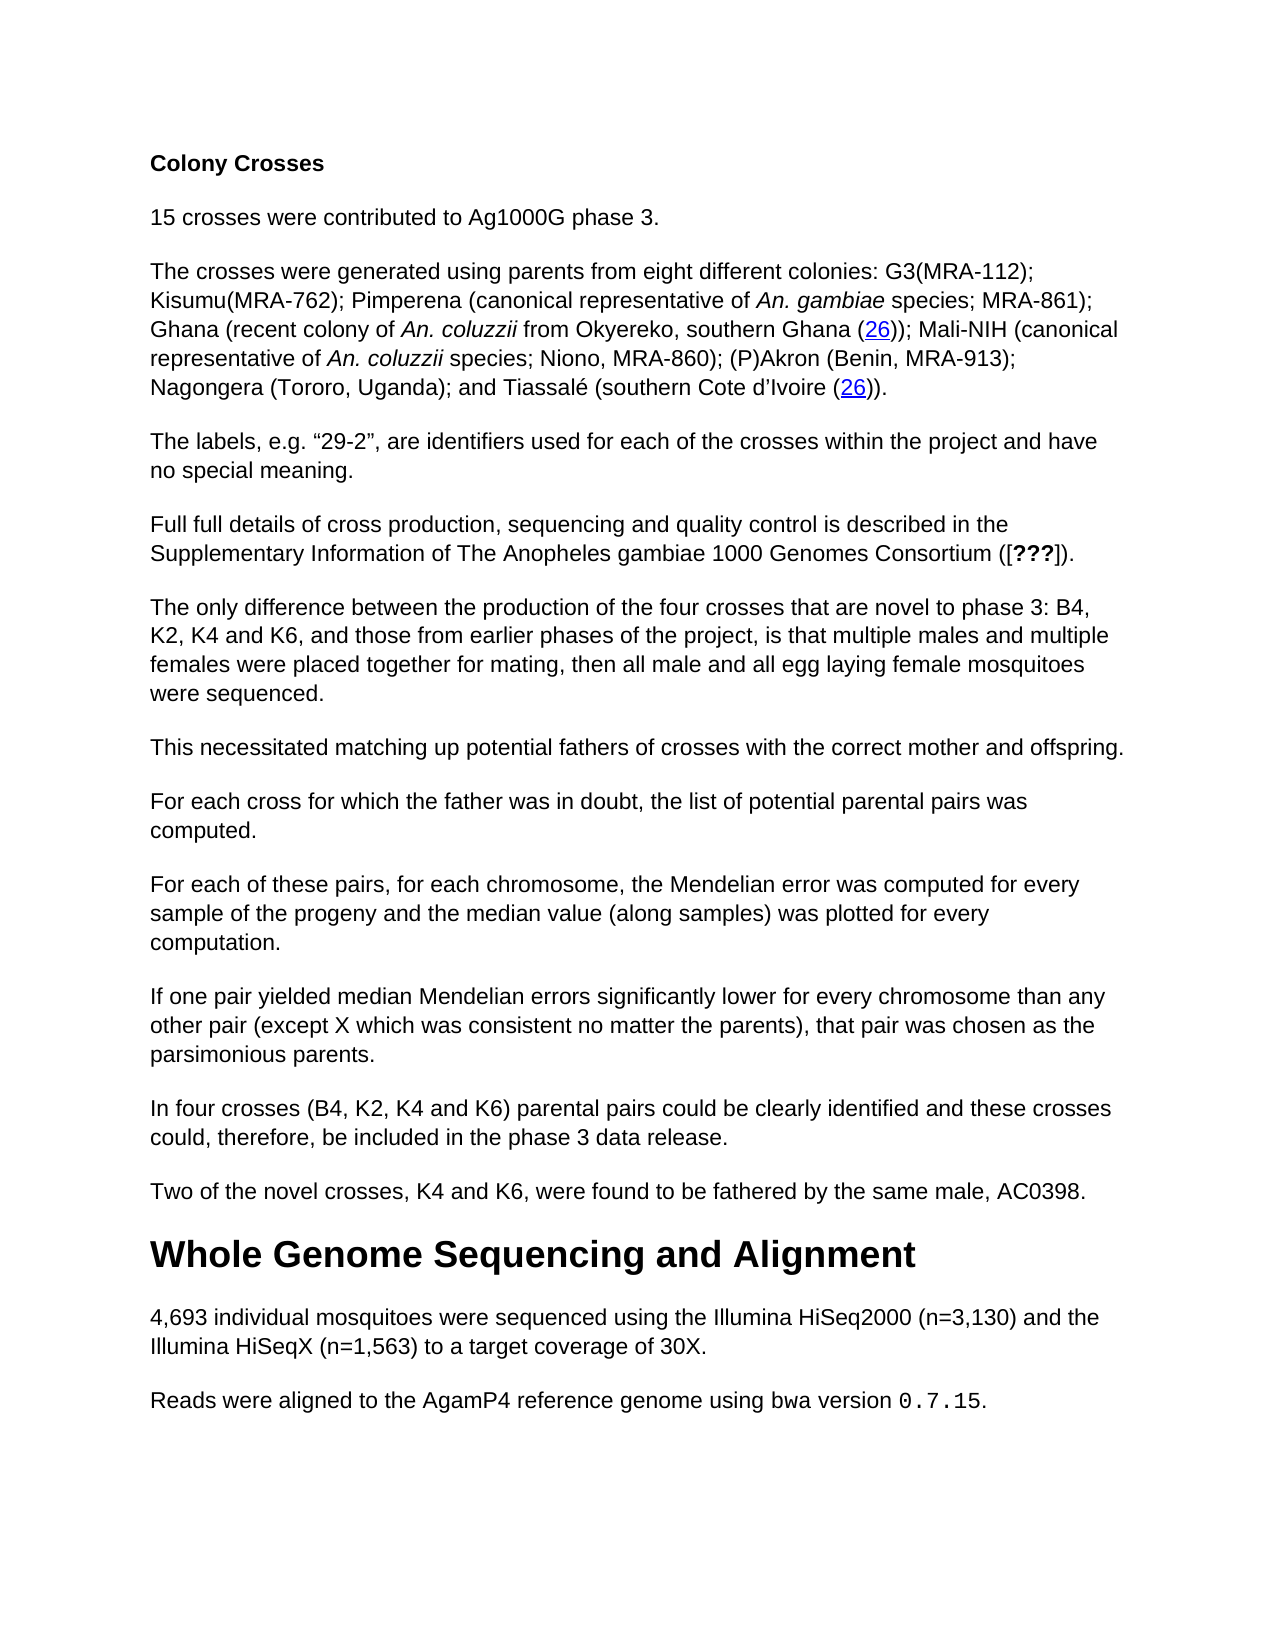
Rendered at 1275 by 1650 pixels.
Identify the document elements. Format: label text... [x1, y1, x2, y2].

subtitle Whole Genome Sequencing and Alignment [150, 1232, 1125, 1275]
text Two of the novel crosses, K4 and K6, were found to be fathered by the same male, AC0398. [150, 1178, 1125, 1204]
text For each cross for which the father was in doubt, the list of potential parental pairs was computed. [150, 788, 1125, 844]
text 15 crosses were contributed to Ag1000G phase 3. [150, 204, 1125, 230]
text Full full details of cross production, sequencing and quality control is described in the Supplementary Information of The Anopheles gambiae 1000 Genomes Consortium ([???]). [150, 511, 1125, 566]
text If one pair yielded median Mendelian errors significantly lower for every chromosome than any other pair (except X which was consistent no matter the parents), that pair was chosen as the parsimonious parents. [150, 983, 1125, 1067]
text The labels, e.g. “29-2”, are identifiers used for each of the crosses within the project and have no special meaning. [150, 428, 1125, 483]
text The only difference between the production of the four crosses that are novel to phase 3: B4, K2, K4 and K6, and those from earlier phases of the project, is that multiple males and multiple females were placed together for mating, then all male and all egg laying female mosquitoes were sequenced. [150, 593, 1125, 707]
text For each of these pairs, for each chromosome, the Mendelian error was computed for every sample of the progeny and the median value (along samples) was plotted for every computation. [150, 871, 1125, 956]
text 4,693 individual mosquitoes were sequenced using the Illumina HiSeq2000 (n=3,130) and the Illumina HiSeqX (n=1,563) to a target coverage of 30X. [150, 1304, 1125, 1359]
text The crosses were generated using parents from eight different colonies: G3(MRA-112); Kisumu(MRA-762); Pimperena (canonical representative of An. gambiae species; MRA-861); Ghana (recent colony of An. coluzzii from Okyereko, southern Ghana (26)); Mali-NIH (canonical representative of An. coluzzii species; Niono, MRA-860); (P)Akron (Benin, MRA-913); Nagongera (Tororo, Uganda); and Tiassalé (southern Cote d’Ivoire (26)). [150, 258, 1125, 400]
text Colony Crosses [150, 150, 1125, 176]
text This necessitated matching up potential fathers of crosses with the correct mother and offspring. [150, 734, 1125, 761]
text Reads were aligned to the AgamP4 reference genome using bwa version 0.7.15. [150, 1387, 1125, 1416]
text In four crosses (B4, K2, K4 and K6) parental pairs could be clearly identified and these crosses could, therefore, be included in the phase 3 data release. [150, 1095, 1125, 1150]
